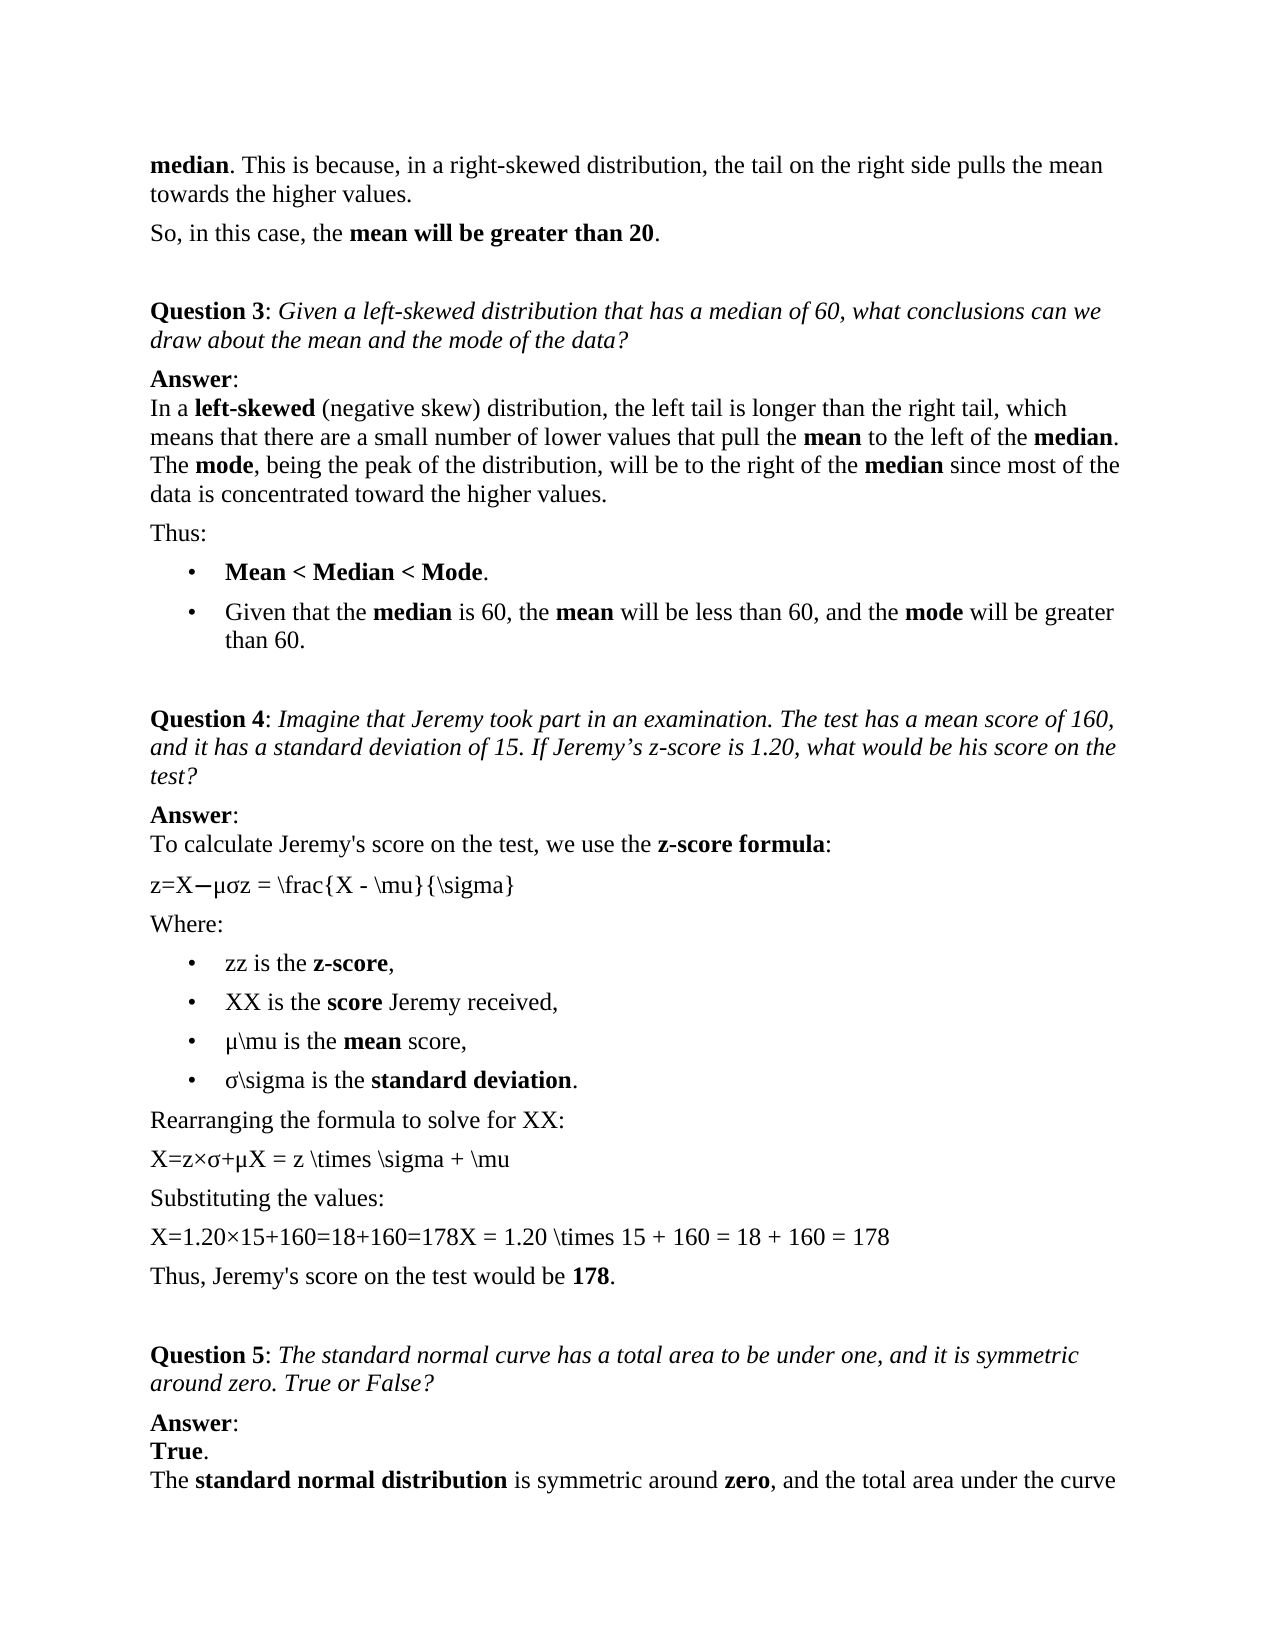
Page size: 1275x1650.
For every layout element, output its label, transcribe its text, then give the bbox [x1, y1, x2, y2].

list Mean < Median < Mode. [187, 557, 1125, 586]
list XX is the score Jeremy received, [187, 987, 1125, 1016]
text Answer: In a left-skewed (negative skew) distribution, the left tail is longer than the right tail, which means that there are a small number of lower values that pull the mean to the left of the median. The mode, being the peak of the distribution, will be to the right of the median since most of the data is concentrated toward the higher values. [150, 364, 1125, 508]
text X=z×σ+μX = z \times \sigma + \mu [150, 1144, 1125, 1173]
list zz is the z-score, [187, 948, 1125, 977]
text X=1.20×15+160=18+160=178X = 1.20 \times 15 + 160 = 18 + 160 = 178 [150, 1222, 1125, 1251]
text Question 5: The standard normal curve has a total area to be under one, and it is symmetric around zero. True or False? [150, 1340, 1125, 1397]
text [150, 1408, 1125, 1494]
text Rearranging the formula to solve for XX: [150, 1105, 1125, 1133]
list σ\sigma is the standard deviation. [187, 1066, 1125, 1094]
text Answer: To calculate Jeremy's score on the test, we use the z-score formula: [150, 800, 1125, 858]
text Thus, Jeremy's score on the test would be 178. [150, 1261, 1125, 1290]
text z=X−μσz = \frac{X - \mu}{\sigma} [150, 868, 1125, 898]
text Question 3: Given a left-skewed distribution that has a median of 60, what conclusions can we draw about the mean and the mode of the data? [150, 296, 1125, 354]
text So, in this case, the mean will be greater than 20. [150, 218, 1125, 247]
text Thus: [150, 518, 1125, 547]
text Substituting the values: [150, 1183, 1125, 1212]
list Given that the median is 60, the mean will be less than 60, and the mode will be greater than 60. [187, 597, 1125, 654]
text Where: [150, 909, 1125, 938]
text Question 4: Imagine that Jeremy took part in an examination. The test has a mean score of 160, and it has a standard deviation of 15. If Jeremy’s z-score is 1.20, what would be his score on the test? [150, 704, 1125, 790]
list μ\mu is the mean score, [187, 1026, 1125, 1055]
